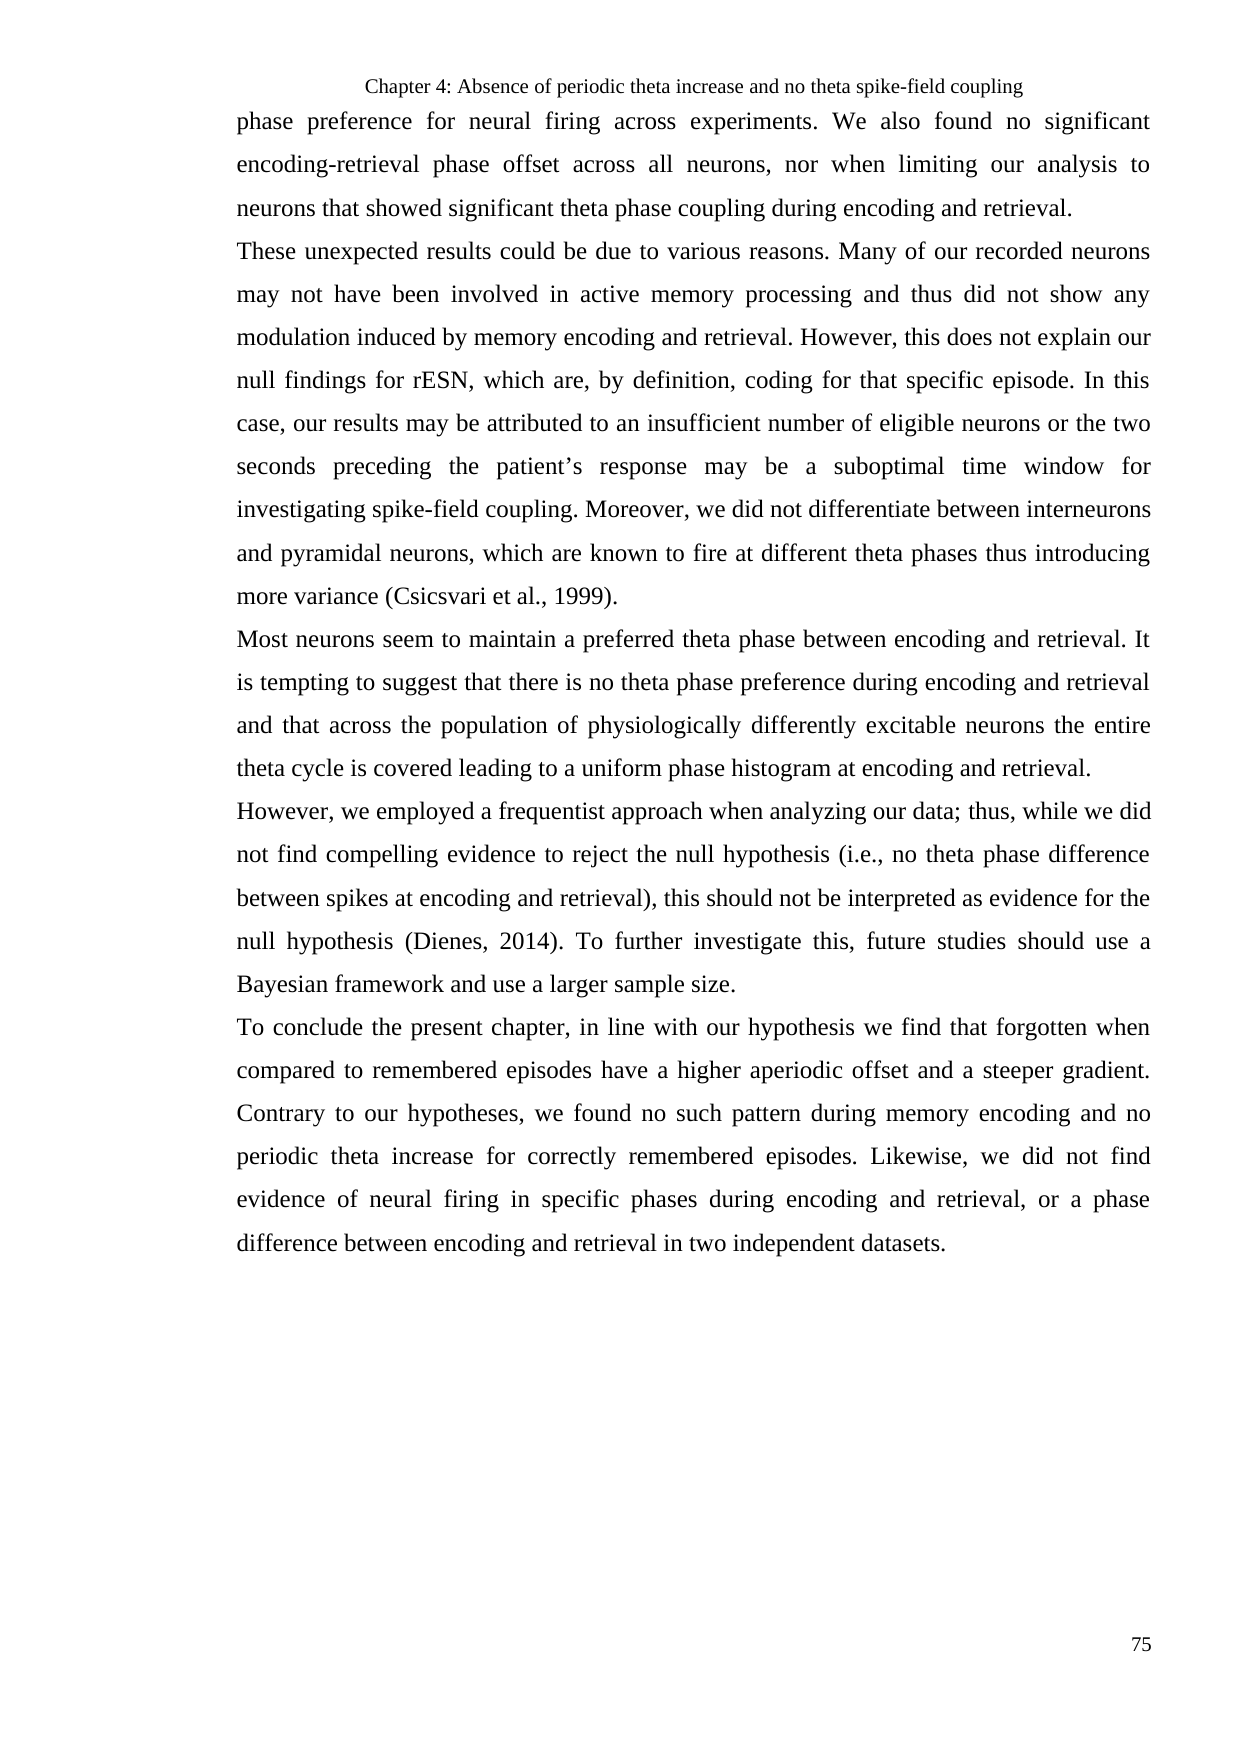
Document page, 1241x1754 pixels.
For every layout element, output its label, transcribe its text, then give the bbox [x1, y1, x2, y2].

text These unexpected results could be due to various reasons. Many of our recorded neurons may not have been involved in active memory processing and thus did not show any modulation induced by memory encoding and retrieval. However, this does not explain our null findings for rESN, which are, by definition, coding for that specific episode. In this case, our results may be attributed to an insufficient number of eligible neurons or the two seconds preceding the patient’s response may be a suboptimal time window for investigating spike-field coupling. Moreover, we did not differentiate between interneurons and pyramidal neurons, which are known to fire at different theta phases thus introducing more variance (Csicsvari et al., 1999). [236, 236, 1152, 609]
text However, we employed a frequentist approach when analyzing our data; thus, while we did not find compelling evidence to reject the null hypothesis (i.e., no theta phase difference between spikes at encoding and retrieval), this should not be interpreted as evidence for the null hypothesis (Dienes, 2014). To further investigate this, future studies should use a Bayesian framework and use a larger sample size. [236, 796, 1152, 998]
text Most neurons seem to maintain a preferred theta phase between encoding and retrieval. It is tempting to suggest that there is no theta phase preference during encoding and retrieval and that across the population of physiologically differently excitable neurons the entire theta cycle is covered leading to a uniform phase histogram at encoding and retrieval. [236, 624, 1152, 782]
text To conclude the present chapter, in line with our hypothesis we find that forgotten when compared to remembered episodes have a higher aperiodic offset and a steeper gradient. Contrary to our hypotheses, we found no such pattern during memory encoding and no periodic theta increase for correctly remembered episodes. Likewise, we did not find evidence of neural firing in specific phases during encoding and retrieval, or a phase difference between encoding and retrieval in two independent datasets. [236, 1012, 1152, 1256]
